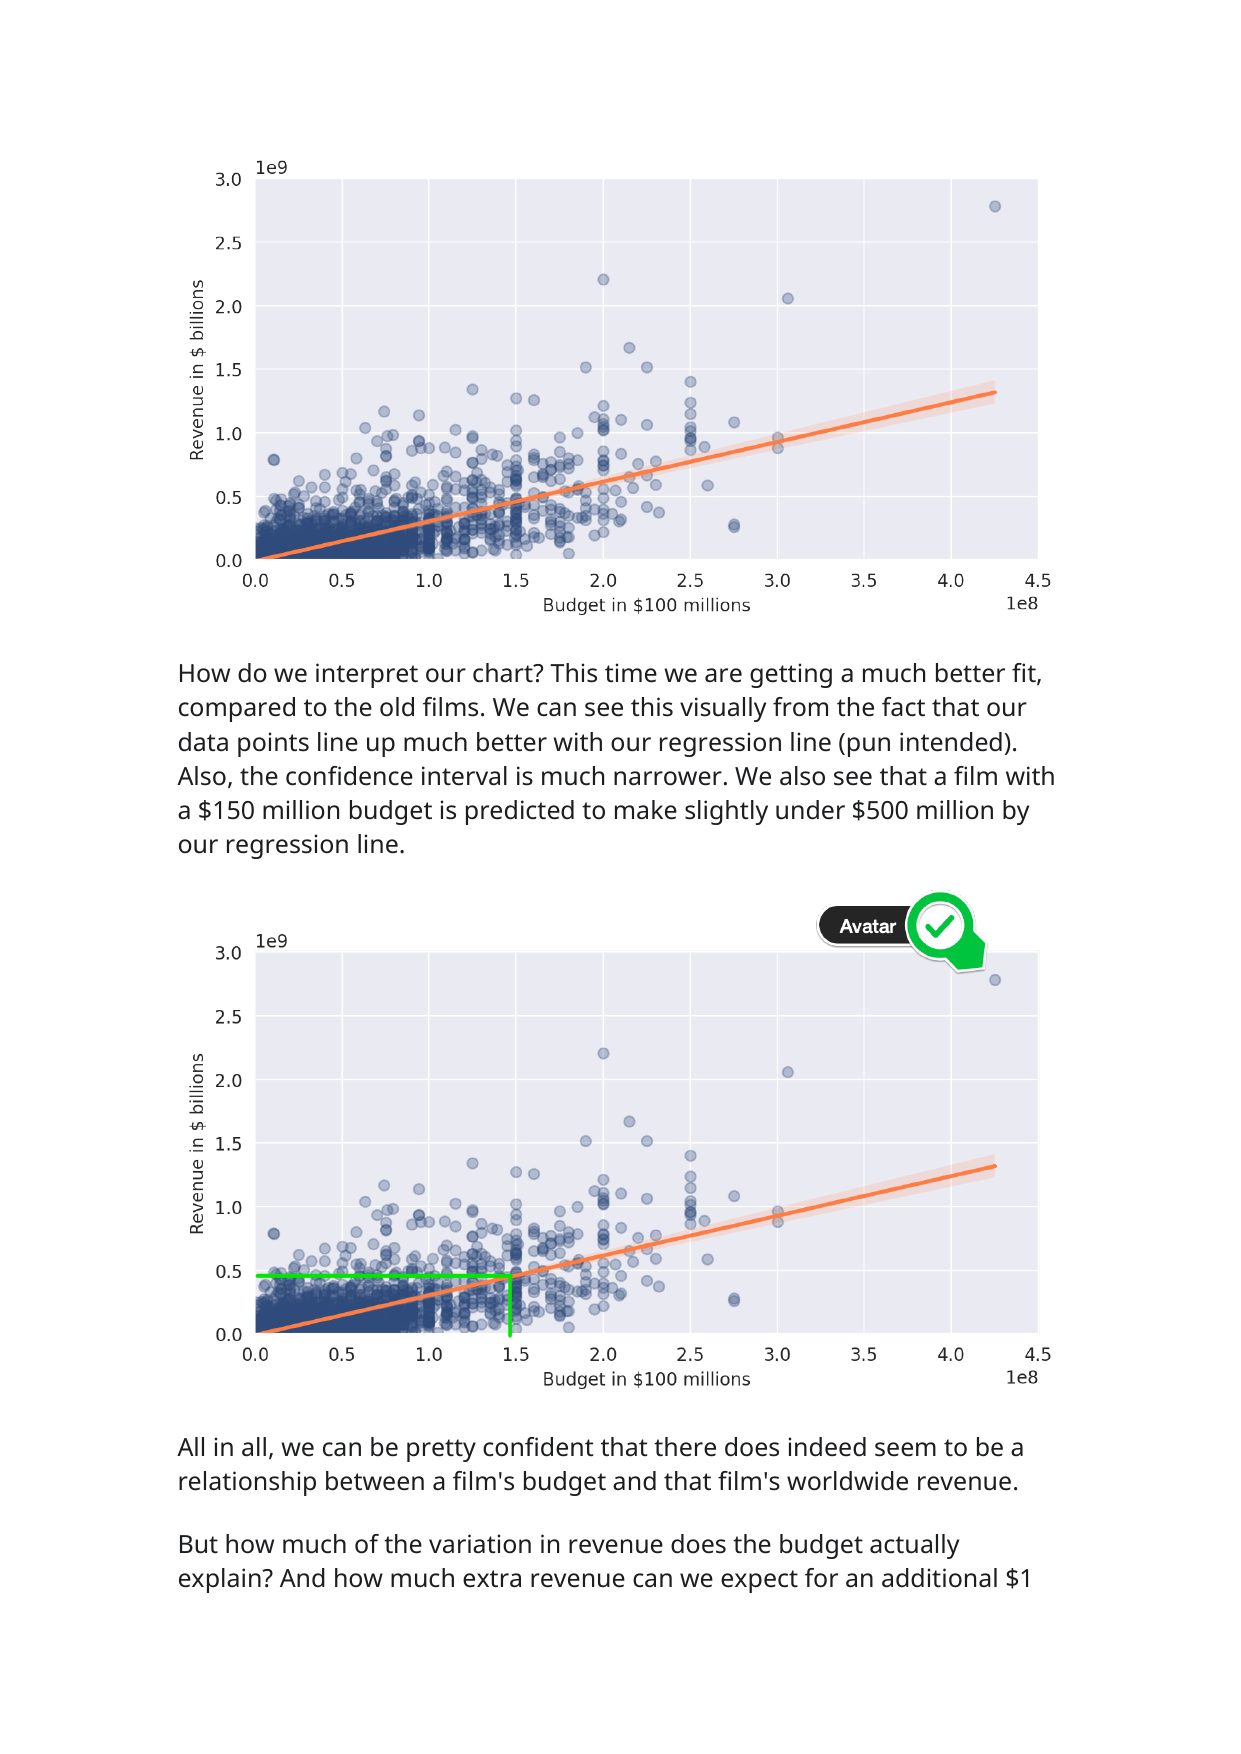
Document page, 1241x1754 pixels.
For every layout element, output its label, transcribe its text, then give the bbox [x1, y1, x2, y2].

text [177, 1527, 1063, 1595]
text How do we interpret our chart? This time we are getting a much better fit, compared to the old films. We can see this visually from the fact that our data points line up much better with our regression line (pun intended). Also, the confidence interval is much narrower. We also see that a film with a $150 million budget is predicted to make slightly under $500 million by our regression line. [177, 656, 1063, 860]
picture [177, 889, 1063, 1401]
picture [177, 147, 1063, 627]
text All in all, we can be pretty confident that there does indeed seem to be a relationship between a film's budget and that film's worldwide revenue. [177, 1429, 1063, 1498]
